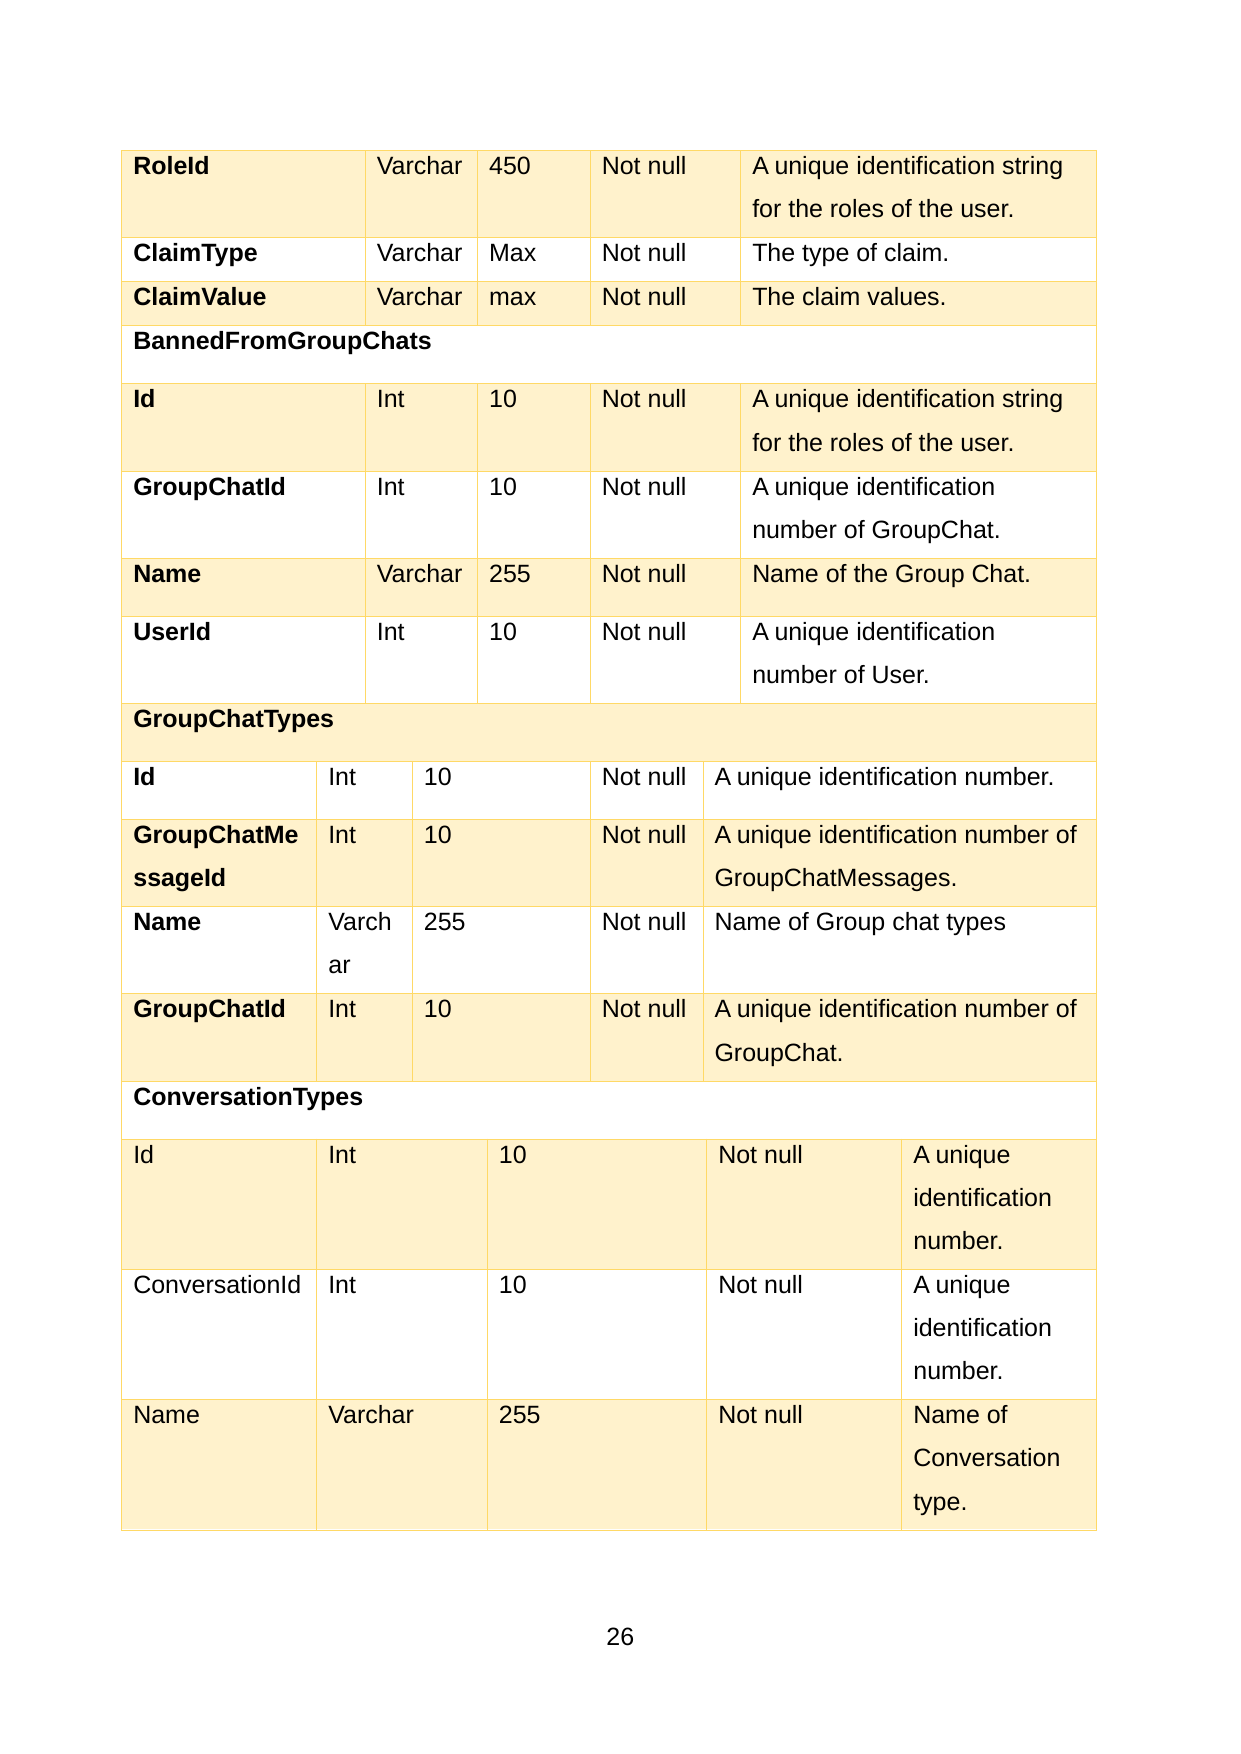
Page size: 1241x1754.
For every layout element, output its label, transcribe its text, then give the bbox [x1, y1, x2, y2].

table_cell 255 [478, 559, 590, 616]
table_cell 10 [478, 472, 590, 558]
table_cell 10 [488, 1140, 706, 1269]
table_cell Name of Conversation type. [902, 1400, 1096, 1529]
table_cell GroupChatTypes [122, 704, 1096, 761]
table_cell Not null [707, 1140, 901, 1269]
table_cell Not null [591, 238, 740, 281]
table_cell A unique identification string for the roles of the user. [741, 384, 1096, 471]
table_cell Id [122, 1140, 316, 1269]
table_cell Max [478, 238, 590, 281]
table_cell 450 [478, 151, 590, 237]
table_cell Not null [591, 282, 740, 325]
table_cell Not null [591, 559, 740, 616]
table_cell Varchar [366, 151, 477, 237]
table_cell RoleId [122, 151, 365, 237]
table_cell Varchar [317, 907, 412, 993]
table_cell A unique identification number. [704, 762, 1096, 819]
table_cell GroupChatId [122, 994, 316, 1081]
table_cell Not null [591, 617, 740, 703]
table_cell Not null [591, 994, 703, 1081]
table_cell A unique identification number. [902, 1270, 1096, 1399]
table_cell UserId [122, 617, 365, 703]
table_cell 10 [413, 820, 590, 906]
table_cell Varchar [317, 1400, 487, 1529]
table_cell Int [317, 1140, 487, 1269]
table_cell Not null [707, 1400, 901, 1529]
table_cell 10 [413, 762, 590, 819]
table_cell A unique identification string for the roles of the user. [741, 151, 1096, 237]
table_cell 10 [478, 384, 590, 471]
table_cell Int [317, 762, 412, 819]
table_cell Not null [591, 762, 703, 819]
table_cell Not null [591, 151, 740, 237]
table_cell Name of Group chat types [704, 907, 1096, 993]
table_cell Int [317, 820, 412, 906]
table_cell Name [122, 1400, 316, 1529]
table_cell 255 [488, 1400, 706, 1529]
table_cell Int [366, 617, 477, 703]
table_cell Not null [591, 472, 740, 558]
table_cell Not null [591, 907, 703, 993]
table_cell max [478, 282, 590, 325]
table_cell A unique identification number of User. [741, 617, 1096, 703]
table_cell A unique identification number of GroupChat. [704, 994, 1096, 1081]
table_cell Not null [591, 384, 740, 471]
table_cell Varchar [366, 282, 477, 325]
table_cell The claim values. [741, 282, 1096, 325]
table_cell 255 [413, 907, 590, 993]
table_cell A unique identification number of GroupChatMessages. [704, 820, 1096, 906]
table_cell GroupChatMessageId [122, 820, 316, 906]
table_cell A unique identification number. [902, 1140, 1096, 1269]
table_cell Not null [591, 820, 703, 906]
table_cell 10 [488, 1270, 706, 1399]
table_cell Id [122, 762, 316, 819]
table_cell Not null [707, 1270, 901, 1399]
table_cell The type of claim. [741, 238, 1096, 281]
table_cell Int [366, 384, 477, 471]
table_cell Name [122, 907, 316, 993]
table_cell GroupChatId [122, 472, 365, 558]
table_cell Int [366, 472, 477, 558]
table_cell A unique identification number of GroupChat. [741, 472, 1096, 558]
table_cell Int [317, 994, 412, 1081]
table_cell ClaimValue [122, 282, 365, 325]
table_cell Name of the Group Chat. [741, 559, 1096, 616]
table_cell 10 [413, 994, 590, 1081]
table_cell Name [122, 559, 365, 616]
table_cell ConversationId [122, 1270, 316, 1399]
table_cell 10 [478, 617, 590, 703]
table_cell Id [122, 384, 365, 471]
table_cell ConversationTypes [122, 1082, 1096, 1138]
table_cell Varchar [366, 559, 477, 616]
table_cell Int [317, 1270, 487, 1399]
table_cell Varchar [366, 238, 477, 281]
table_cell ClaimType [122, 238, 365, 281]
table_cell BannedFromGroupChats [122, 326, 1096, 383]
